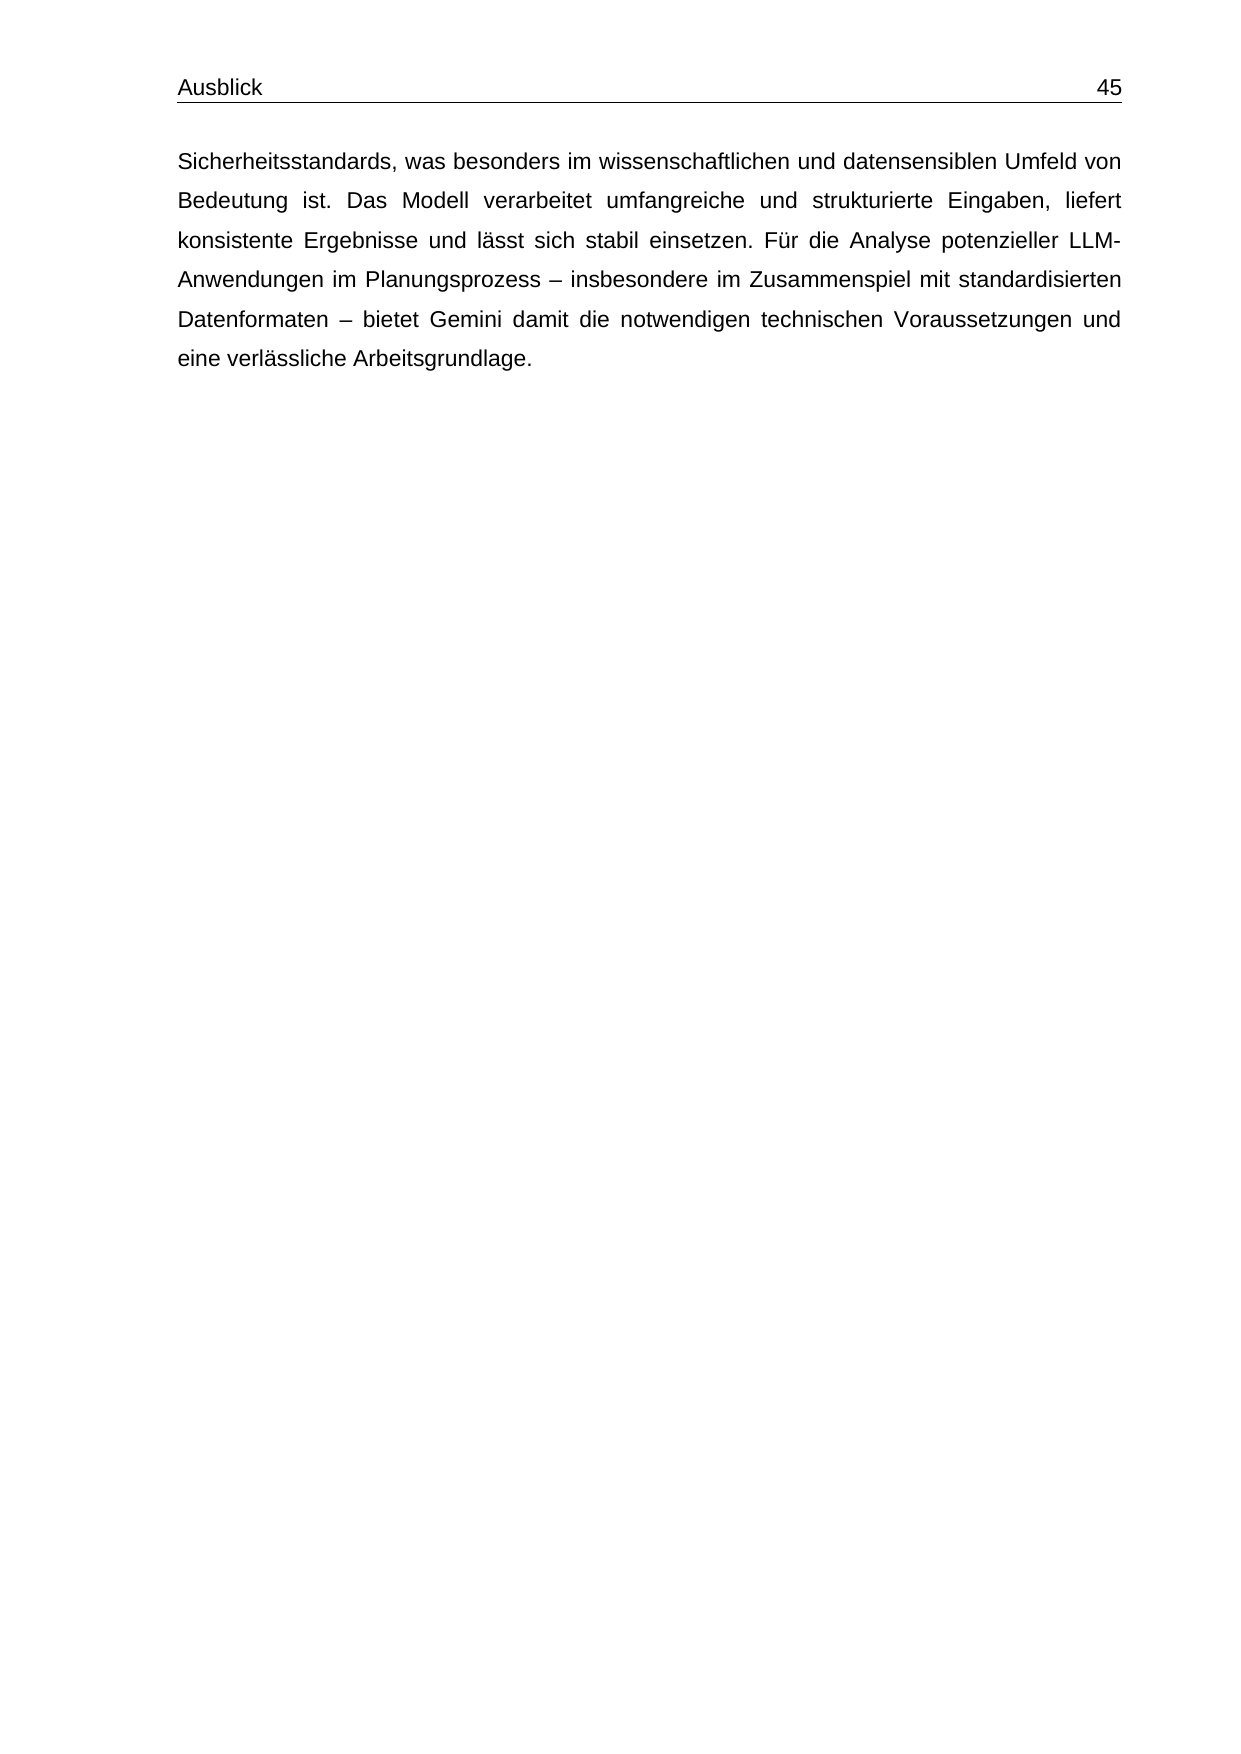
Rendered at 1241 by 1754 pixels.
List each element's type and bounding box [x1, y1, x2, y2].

text [177, 148, 1122, 371]
